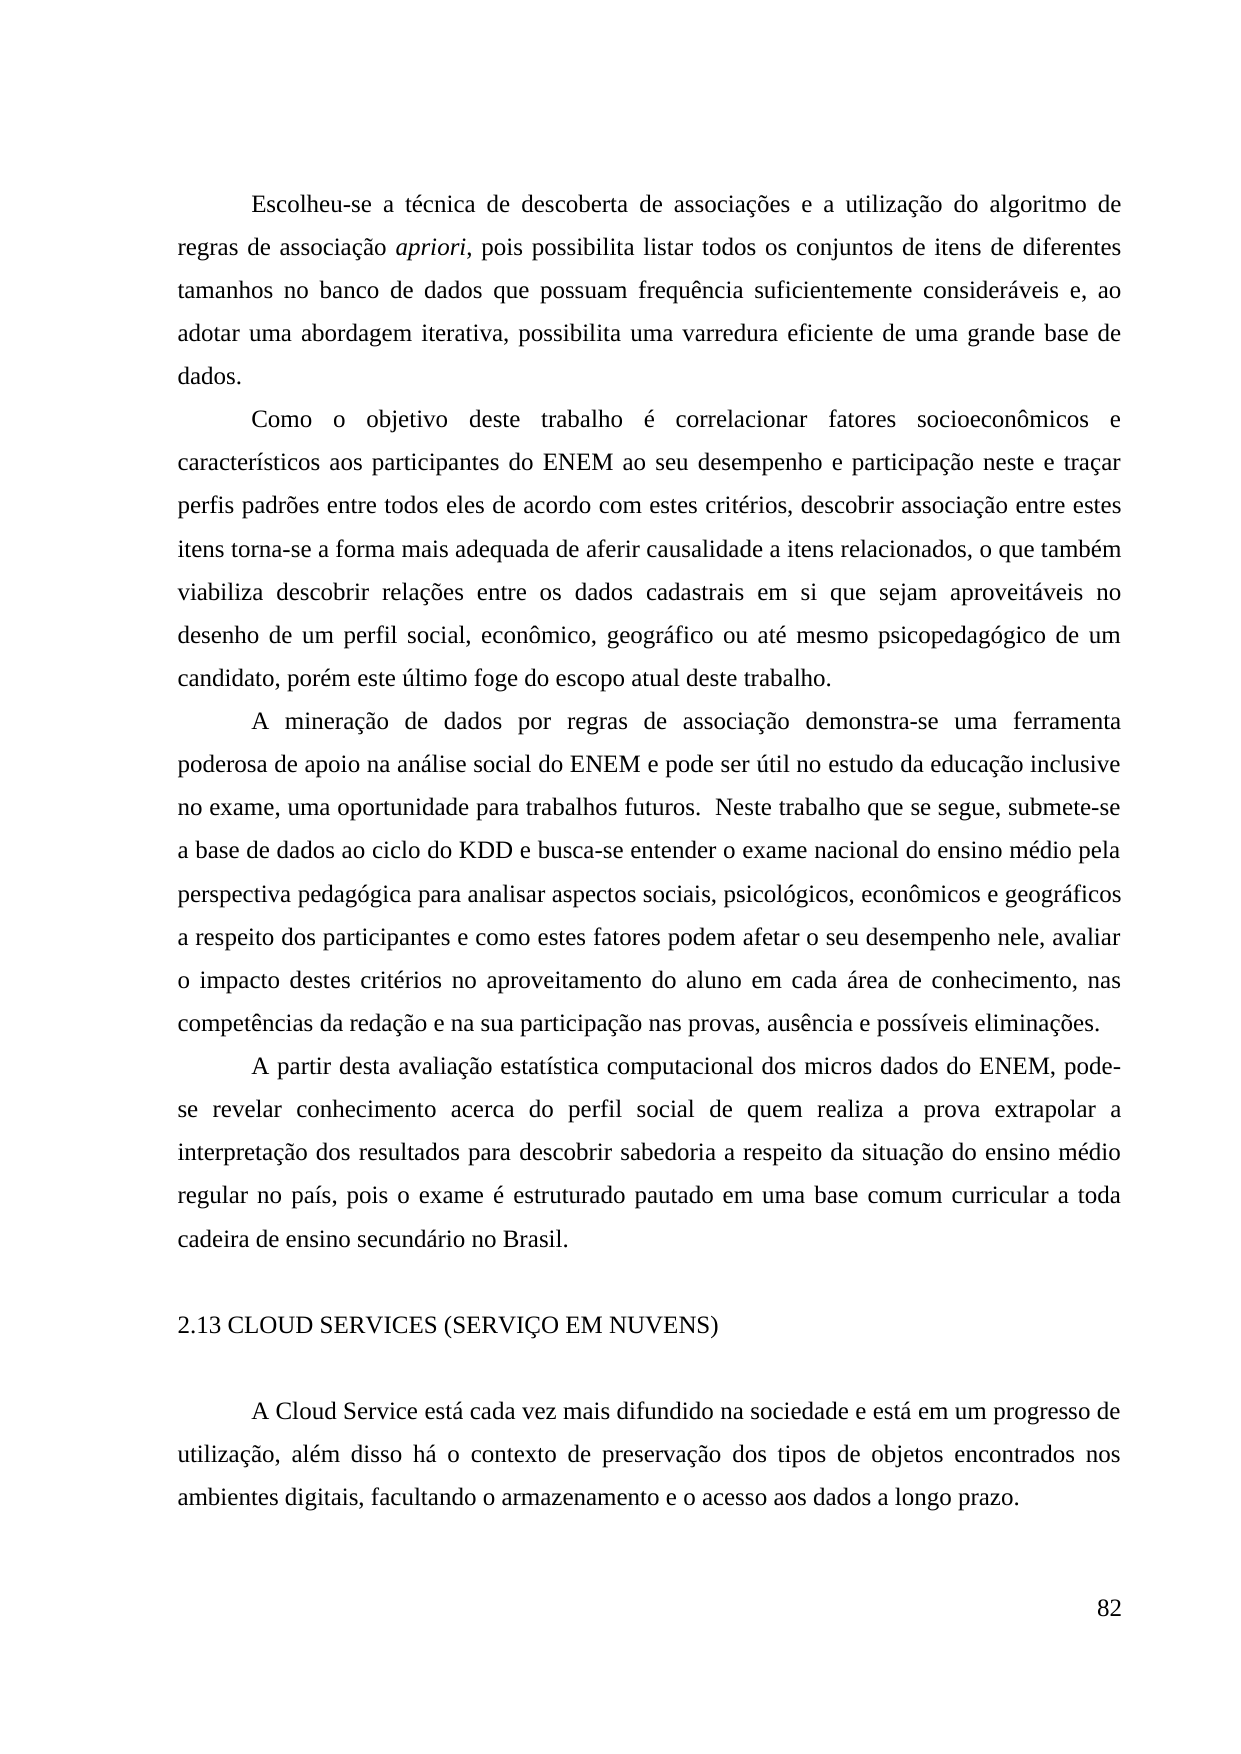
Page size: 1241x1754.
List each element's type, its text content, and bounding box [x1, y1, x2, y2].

subtitle 2.13 CLOUD SERVICES (SERVIÇO EM NUVENS) [177, 1310, 1122, 1339]
text A mineração de dados por regras de associação demonstra-se uma ferramenta poderosa de apoio na análise social do ENEM e pode ser útil no estudo da educação inclusive no exame, uma oportunidade para trabalhos futuros. Neste trabalho que se segue, submete-se a base de dados ao ciclo do KDD e busca-se entender o exame nacional do ensino médio pela perspectiva pedagógica para analisar aspectos sociais, psicológicos, econômicos e geográficos a respeito dos participantes e como estes fatores podem afetar o seu desempenho nele, avaliar o impacto destes critérios no aproveitamento do aluno em cada área de conhecimento, nas competências da redação e na sua participação nas provas, ausência e possíveis eliminações. [177, 706, 1122, 1037]
text Como o objetivo deste trabalho é correlacionar fatores socioeconômicos e característicos aos participantes do ENEM ao seu desempenho e participação neste e traçar perfis padrões entre todos eles de acordo com estes critérios, descobrir associação entre estes itens torna-se a forma mais adequada de aferir causalidade a itens relacionados, o que também viabiliza descobrir relações entre os dados cadastrais em si que sejam aproveitáveis no desenho de um perfil social, econômico, geográfico ou até mesmo psicopedagógico de um candidato, porém este último foge do escopo atual deste trabalho. [177, 404, 1122, 692]
text A Cloud Service está cada vez mais difundido na sociedade e está em um progresso de utilização, além disso há o contexto de preservação dos tipos de objetos encontrados nos ambientes digitais, facultando o armazenamento e o acesso aos dados a longo prazo. [177, 1396, 1122, 1511]
text A partir desta avaliação estatística computacional dos micros dados do ENEM, pode-se revelar conhecimento acerca do perfil social de quem realiza a prova extrapolar a interpretação dos resultados para descobrir sabedoria a respeito da situação do ensino médio regular no país, pois o exame é estruturado pautado em uma base comum curricular a toda cadeira de ensino secundário no Brasil. [177, 1051, 1122, 1252]
text Escolheu-se a técnica de descoberta de associações e a utilização do algoritmo de regras de associação apriori, pois possibilita listar todos os conjuntos de itens de diferentes tamanhos no banco de dados que possuam frequência suficientemente consideráveis e, ao adotar uma abordagem iterativa, possibilita uma varredura eficiente de uma grande base de dados. [177, 189, 1122, 390]
